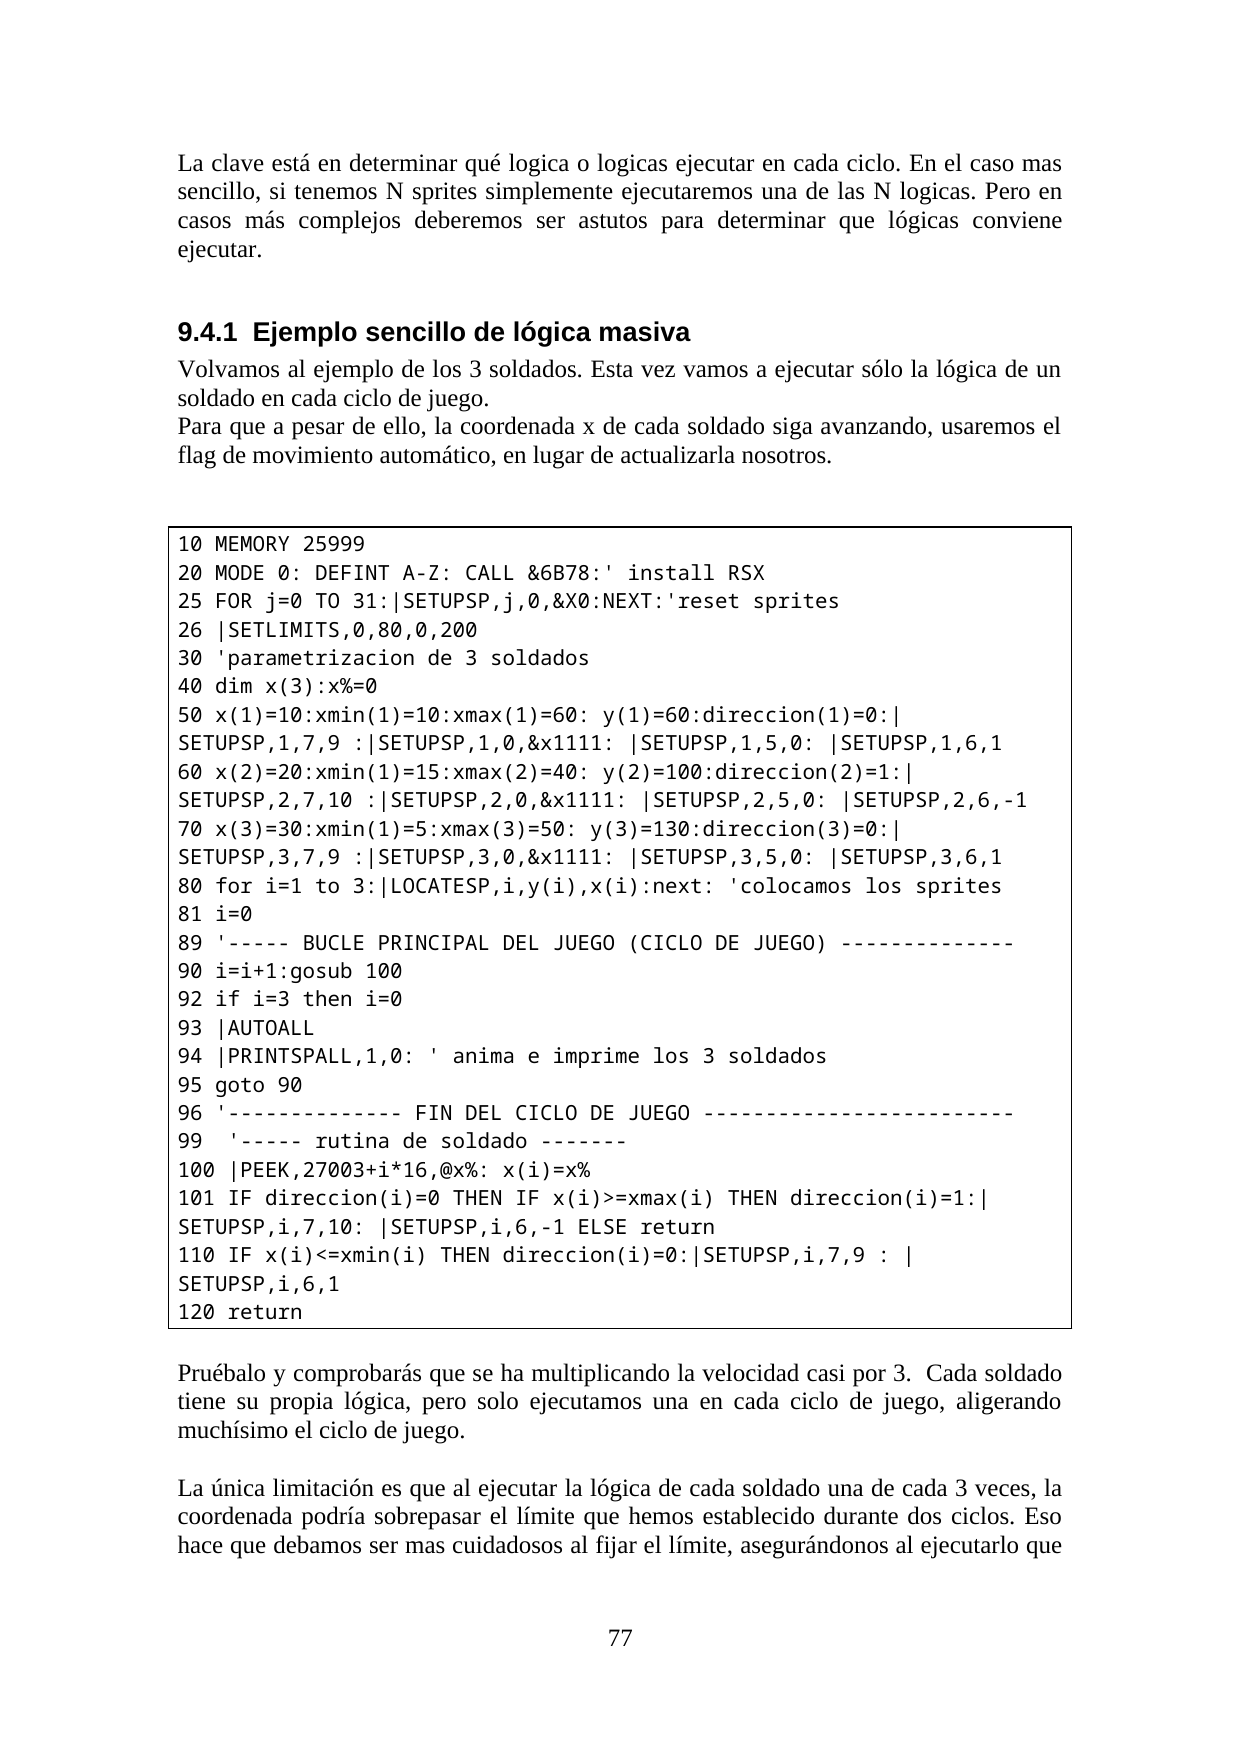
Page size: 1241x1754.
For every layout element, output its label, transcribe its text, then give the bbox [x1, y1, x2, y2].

text 99 '----- rutina de soldado ------- [177, 1127, 1063, 1155]
text 40 dim x(3):x%=0 [177, 672, 1063, 700]
text 90 i=i+1:gosub 100 [177, 956, 1063, 984]
text 50 x(1)=10:xmin(1)=10:xmax(1)=60: y(1)=60:direccion(1)=0:|SETUPSP,1,7,9 :|SETUPSP,1,0,&x1111: |SETUPSP,1,5,0: |SETUPSP,1,6,1 [177, 700, 1063, 757]
text La clave está en determinar qué logica o logicas ejecutar en cada ciclo. En el caso mas sencillo, si tenemos N sprites simplemente ejecutaremos una de las N logicas. Pero en casos más complejos deberemos ser astutos para determinar que lógicas conviene ejecutar. [177, 148, 1063, 263]
text Volvamos al ejemplo de los 3 soldados. Esta vez vamos a ejecutar sólo la lógica de un soldado en cada ciclo de juego. [177, 354, 1063, 411]
text 94 |PRINTSPALL,1,0: ' anima e imprime los 3 soldados [177, 1041, 1063, 1070]
text 26 |SETLIMITS,0,80,0,200 [177, 615, 1063, 643]
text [177, 1473, 1063, 1559]
text 10 MEMORY 25999 [169, 528, 1071, 558]
text 70 x(3)=30:xmin(1)=5:xmax(3)=50: y(3)=130:direccion(3)=0:|SETUPSP,3,7,9 :|SETUPSP,3,0,&x1111: |SETUPSP,3,5,0: |SETUPSP,3,6,1 [177, 814, 1063, 871]
text 96 '-------------- FIN DEL CICLO DE JUEGO ------------------------- [177, 1098, 1063, 1127]
text 93 |AUTOALL [177, 1013, 1063, 1041]
text 30 'parametrizacion de 3 soldados [177, 643, 1063, 672]
text Pruébalo y comprobarás que se ha multiplicando la velocidad casi por 3. Cada soldado tiene su propia lógica, pero solo ejecutamos una en cada ciclo de juego, aligerando muchísimo el ciclo de juego. [177, 1358, 1063, 1444]
text 101 IF direccion(i)=0 THEN IF x(i)>=xmax(i) THEN direccion(i)=1:|SETUPSP,i,7,10: |SETUPSP,i,6,-1 ELSE return [177, 1183, 1063, 1240]
text 92 if i=3 then i=0 [177, 984, 1063, 1013]
text 110 IF x(i)<=xmin(i) THEN direccion(i)=0:|SETUPSP,i,7,9 : |SETUPSP,i,6,1 [177, 1240, 1063, 1294]
text 20 MODE 0: DEFINT A-Z: CALL &6B78:' install RSX [177, 558, 1063, 586]
text 89 '----- BUCLE PRINCIPAL DEL JUEGO (CICLO DE JUEGO) -------------- [177, 928, 1063, 956]
text Para que a pesar de ello, la coordenada x de cada soldado siga avanzando, usaremos el flag de movimiento automático, en lugar de actualizarla nosotros. [177, 411, 1063, 469]
text 95 goto 90 [177, 1070, 1063, 1098]
text 100 |PEEK,27003+i*16,@x%: x(i)=x% [177, 1155, 1063, 1183]
text 120 return [169, 1294, 1071, 1328]
text 81 i=0 [177, 899, 1063, 928]
text 25 FOR j=0 TO 31:|SETUPSP,j,0,&X0:NEXT:'reset sprites [177, 586, 1063, 615]
text 80 for i=1 to 3:|LOCATESP,i,y(i),x(i):next: 'colocamos los sprites [177, 871, 1063, 899]
subtitle Ejemplo sencillo de lógica masiva [177, 316, 1063, 348]
text 60 x(2)=20:xmin(1)=15:xmax(2)=40: y(2)=100:direccion(2)=1:|SETUPSP,2,7,10 :|SETUPSP,2,0,&x1111: |SETUPSP,2,5,0: |SETUPSP,2,6,-1 [177, 757, 1063, 814]
